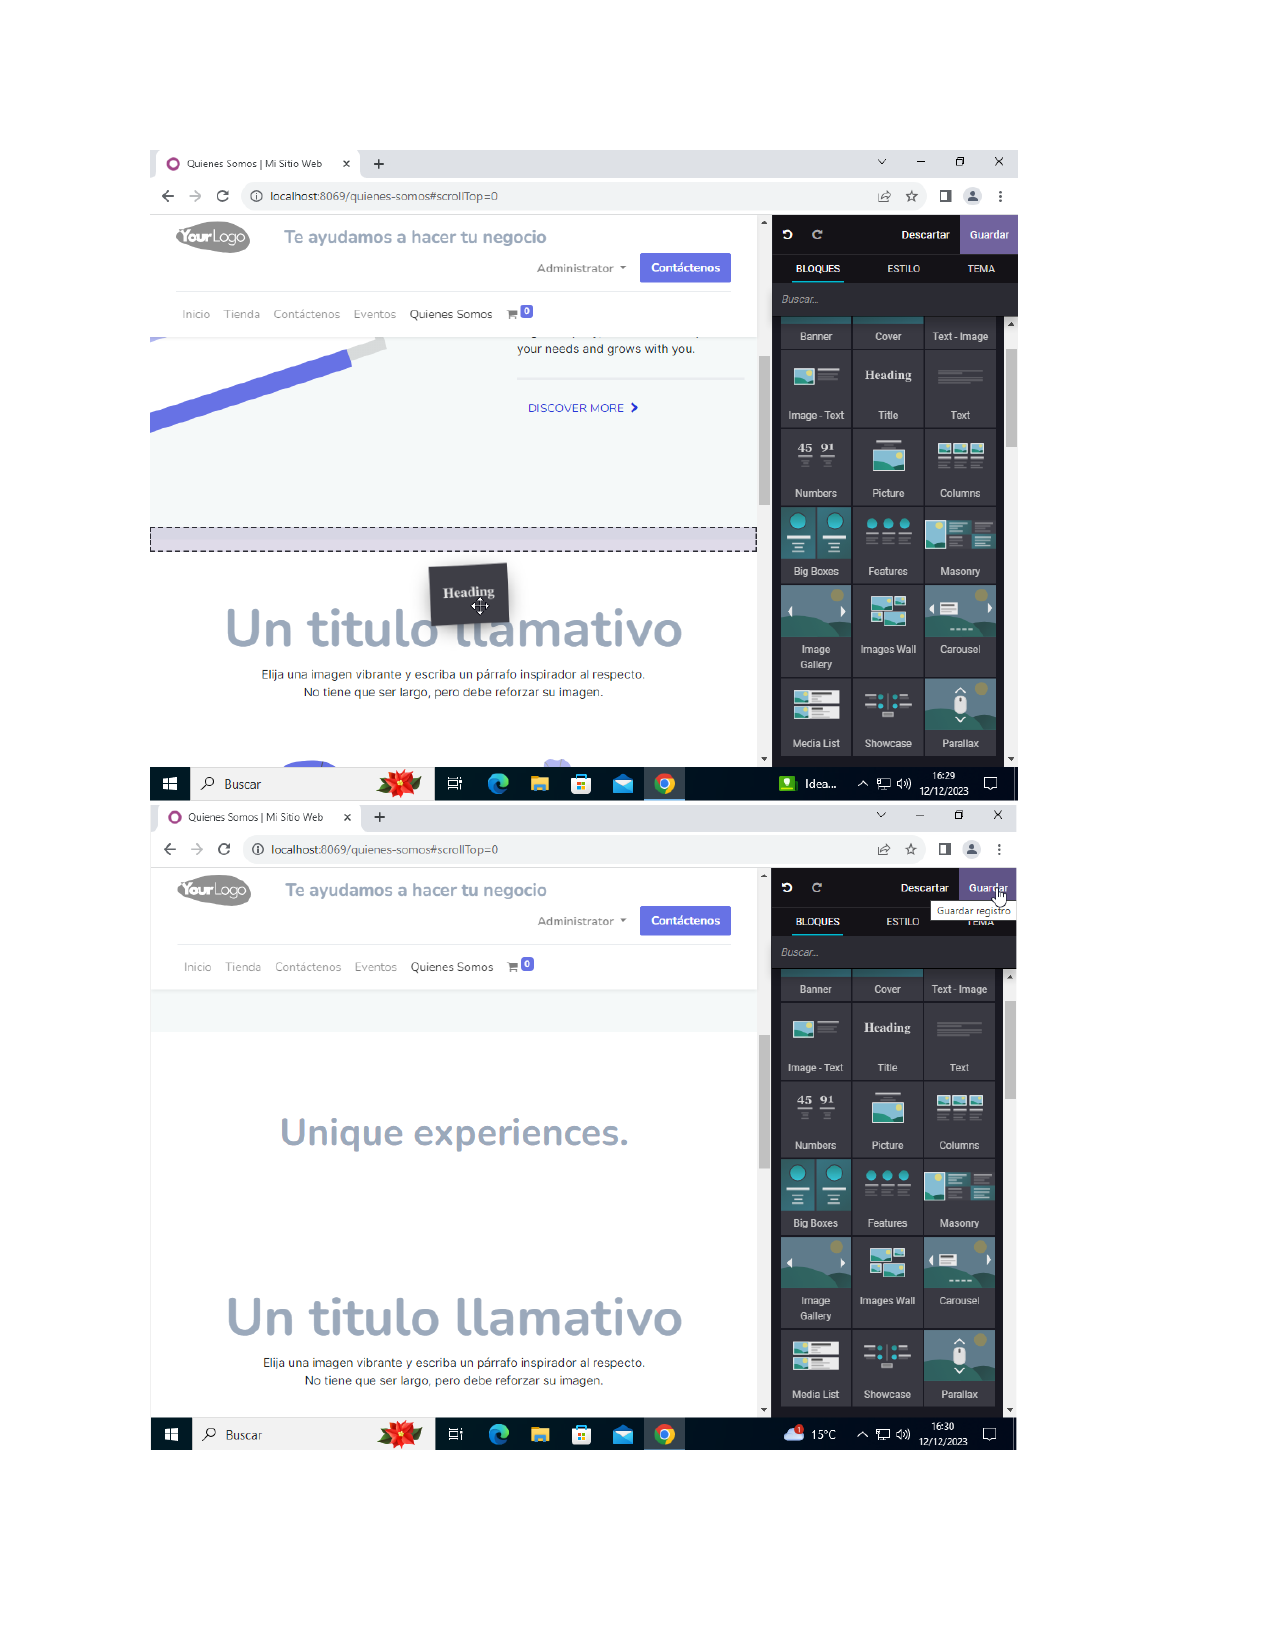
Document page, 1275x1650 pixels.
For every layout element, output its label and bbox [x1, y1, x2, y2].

picture [150, 150, 1018, 801]
picture [150, 805, 1017, 1450]
